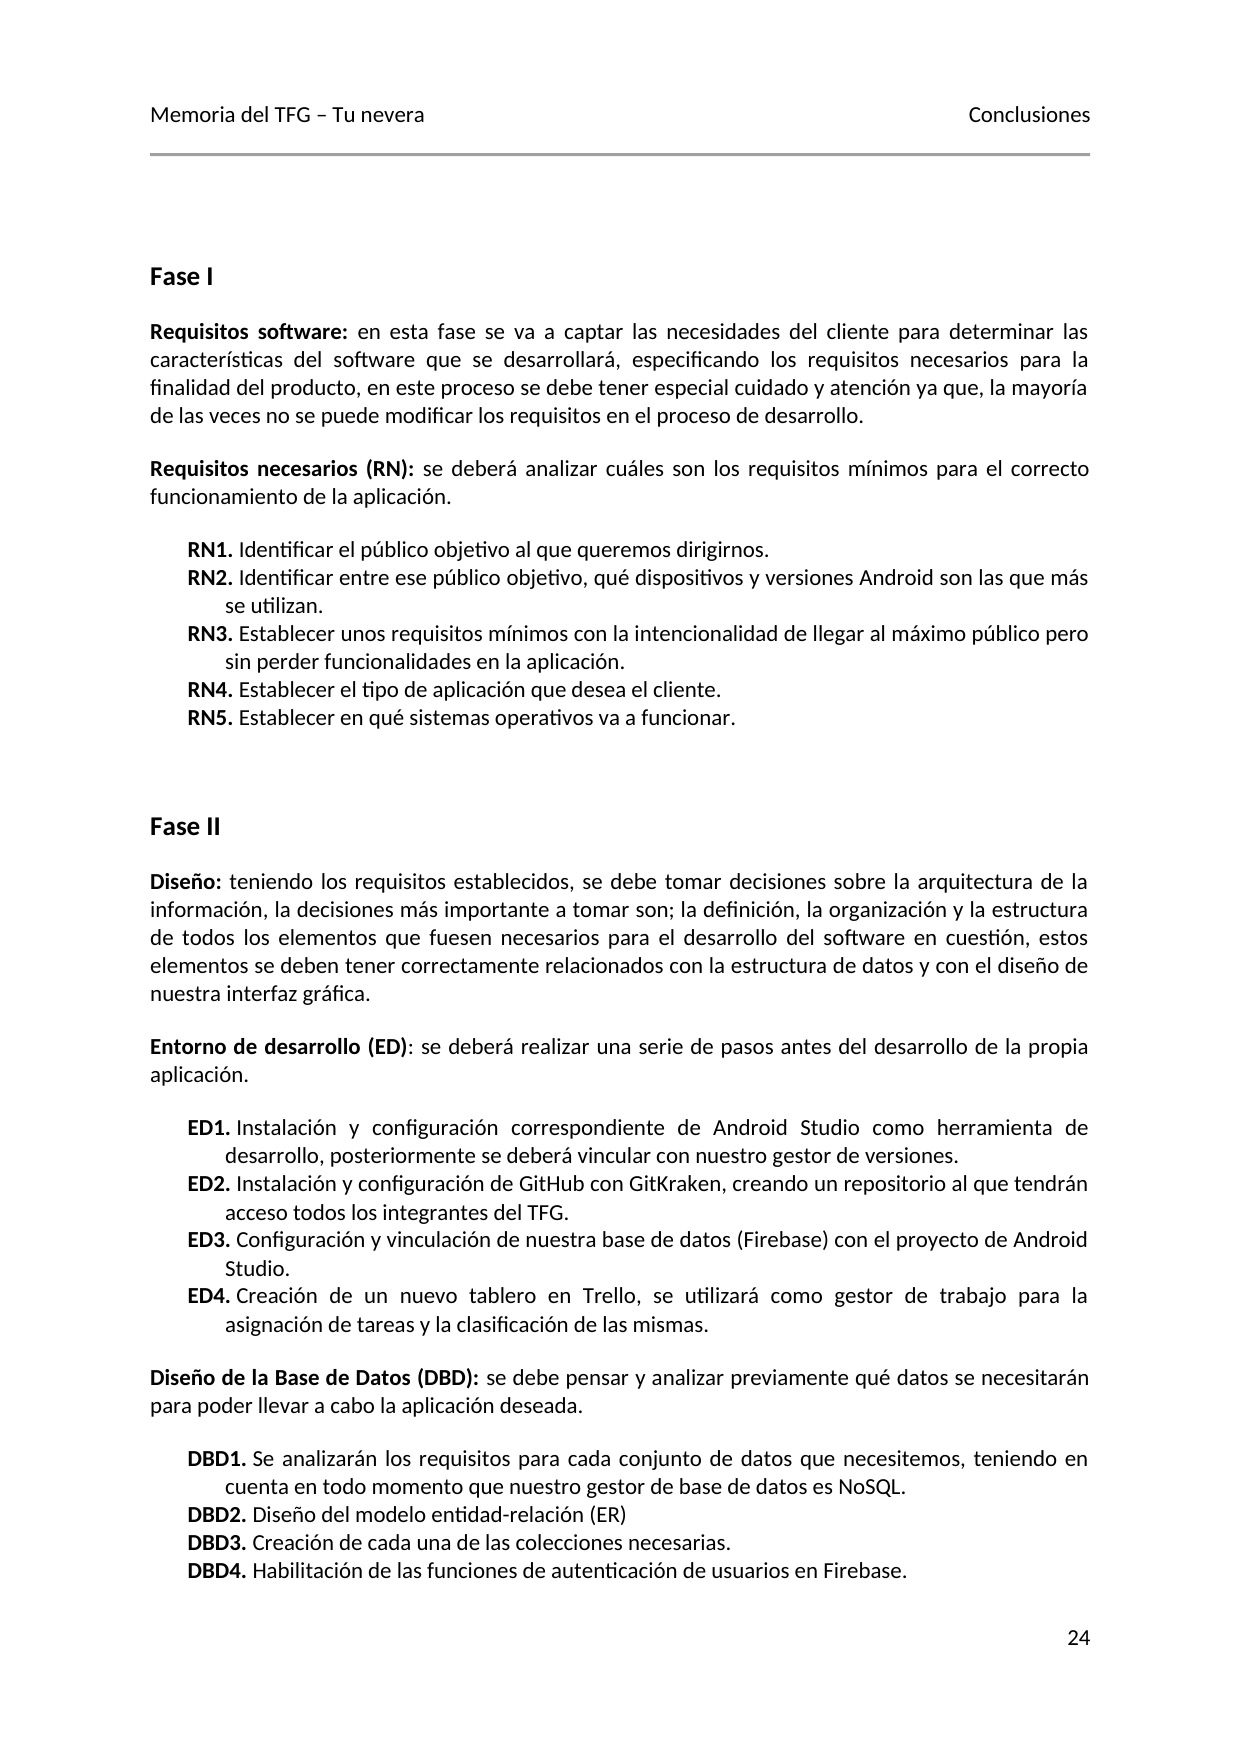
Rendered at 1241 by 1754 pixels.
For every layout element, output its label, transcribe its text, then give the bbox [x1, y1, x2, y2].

list Creación de un nuevo tablero en Trello, se utilizará como gestor de trabajo para la asignación de tareas y la clasificación de las mismas. [187, 1282, 1090, 1338]
list Establecer unos requisitos mínimos con la intencionalidad de llegar al máximo público pero sin perder funcionalidades en la aplicación. [187, 619, 1090, 675]
list Instalación y configuración de GitHub con GitKraken, creando un repositorio al que tendrán acceso todos los integrantes del TFG. [187, 1169, 1090, 1226]
list Se analizarán los requisitos para cada conjunto de datos que necesitemos, teniendo en cuenta en todo momento que nuestro gestor de base de datos es NoSQL. [187, 1444, 1090, 1500]
list Establecer el tipo de aplicación que desea el cliente. [187, 675, 1090, 703]
list Instalación y configuración correspondiente de Android Studio como herramienta de desarrollo, posteriormente se deberá vincular con nuestro gestor de versiones. [187, 1113, 1090, 1169]
list Identificar el público objetivo al que queremos dirigirnos. [187, 535, 1090, 563]
list Establecer en qué sistemas operativos va a funcionar. [187, 703, 1090, 731]
text Entorno de desarrollo (ED): se deberá realizar una serie de pasos antes del desarrollo de la propia aplicación. [150, 1032, 1090, 1088]
list Diseño del modelo entidad-relación (ER) [187, 1500, 1090, 1528]
text Diseño: teniendo los requisitos establecidos, se debe tomar decisiones sobre la arquitectura de la información, la decisiones más importante a tomar son; la definición, la organización y la estructura de todos los elementos que fuesen necesarios para el desarrollo del software en cuestión, estos elementos se deben tener correctamente relacionados con la estructura de datos y con el diseño de nuestra interfaz gráfica. [150, 867, 1090, 1007]
list Configuración y vinculación de nuestra base de datos (Firebase) con el proyecto de Android Studio. [187, 1226, 1090, 1282]
text Fase I [150, 259, 1090, 292]
list Identificar entre ese público objetivo, qué dispositivos y versiones Android son las que más se utilizan. [187, 563, 1090, 619]
text Diseño de la Base de Datos (DBD): se debe pensar y analizar previamente qué datos se necesitarán para poder llevar a cabo la aplicación deseada. [150, 1363, 1090, 1419]
list Creación de cada una de las colecciones necesarias. [187, 1528, 1090, 1556]
list Habilitación de las funciones de autenticación de usuarios en Firebase. [187, 1556, 1090, 1584]
text Requisitos software: en esta fase se va a captar las necesidades del cliente para determinar las características del software que se desarrollará, especificando los requisitos necesarios para la finalidad del producto, en este proceso se debe tener especial cuidado y atención ya que, la mayoría de las veces no se puede modificar los requisitos en el proceso de desarrollo. [150, 317, 1090, 429]
text Requisitos necesarios (RN): se deberá analizar cuáles son los requisitos mínimos para el correcto funcionamiento de la aplicación. [150, 454, 1090, 510]
text Fase II [150, 809, 1090, 842]
